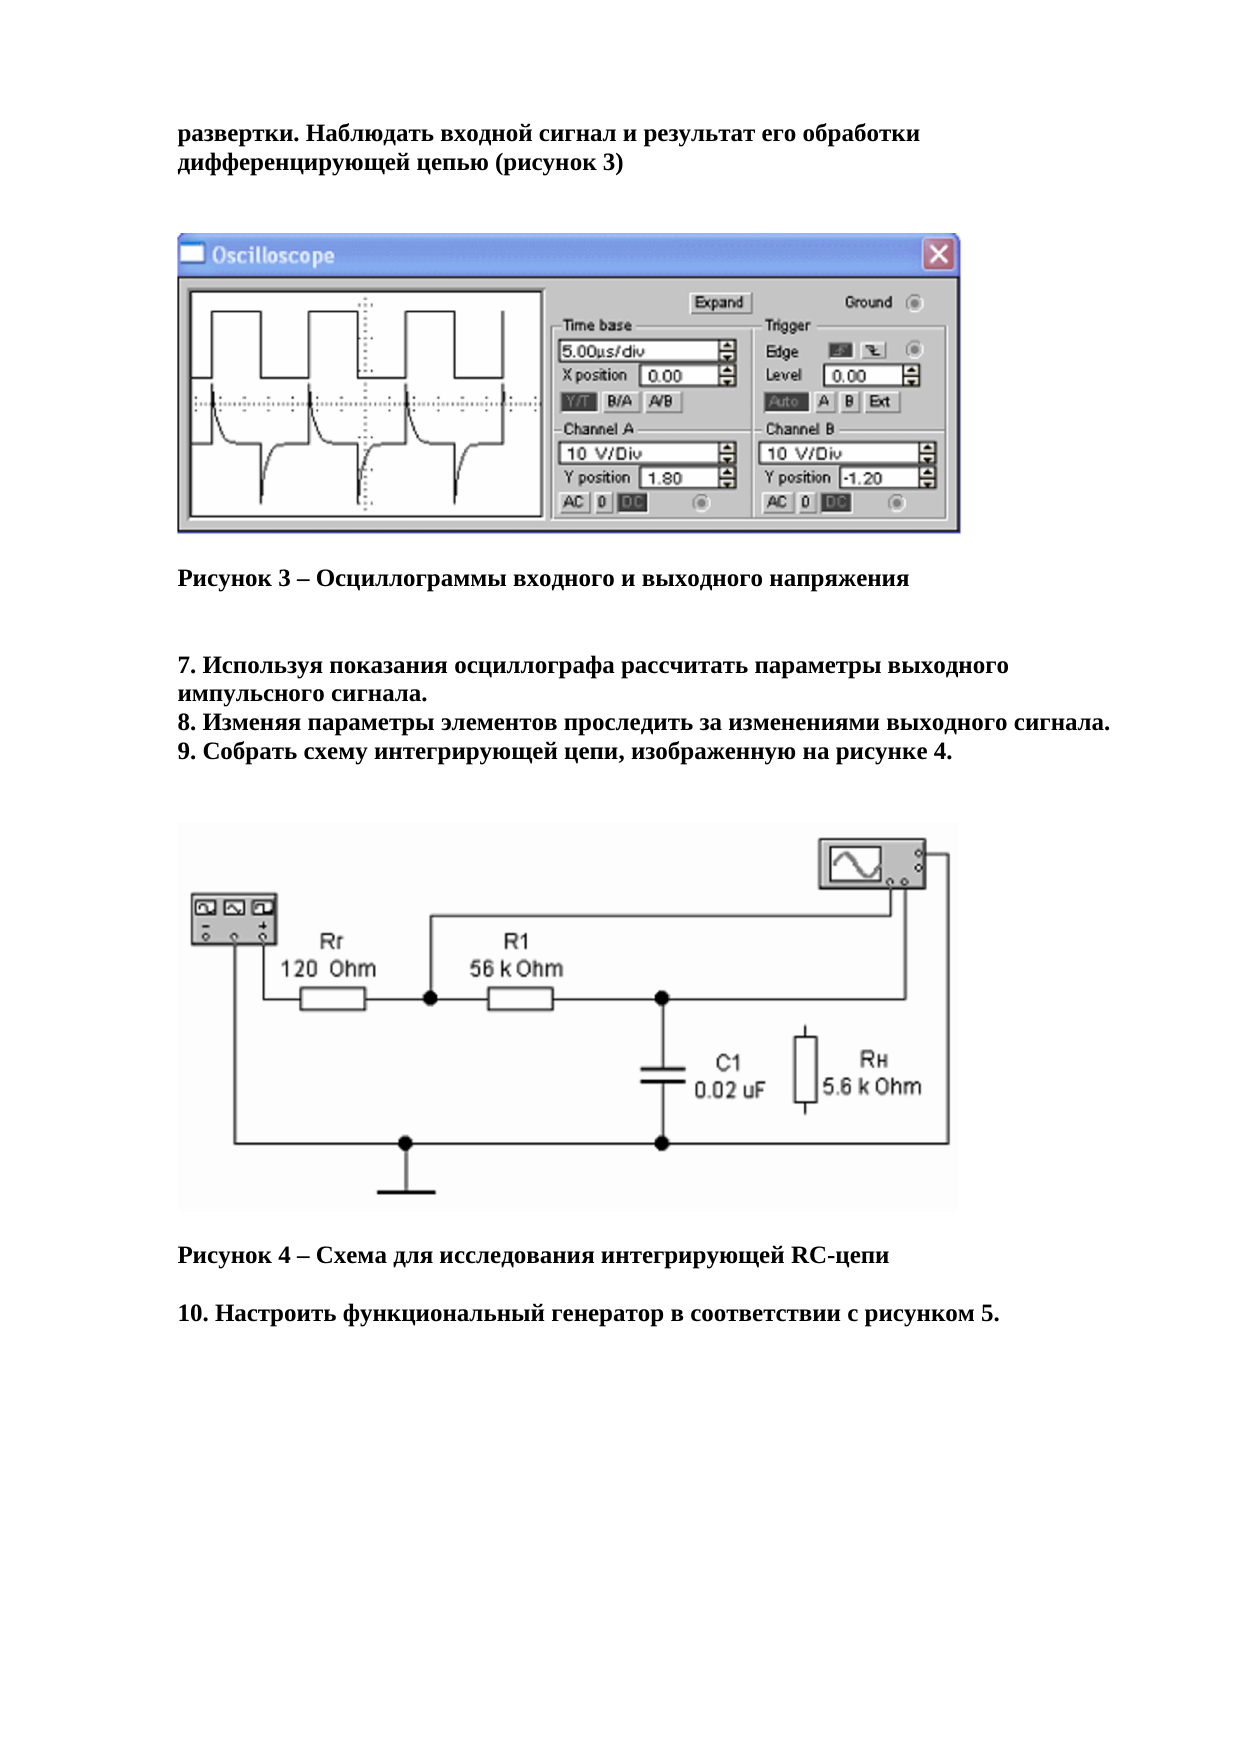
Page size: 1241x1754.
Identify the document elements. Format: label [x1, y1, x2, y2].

picture [177, 822, 959, 1212]
text [177, 118, 1152, 1269]
text [177, 1298, 1152, 1384]
picture [177, 233, 962, 535]
